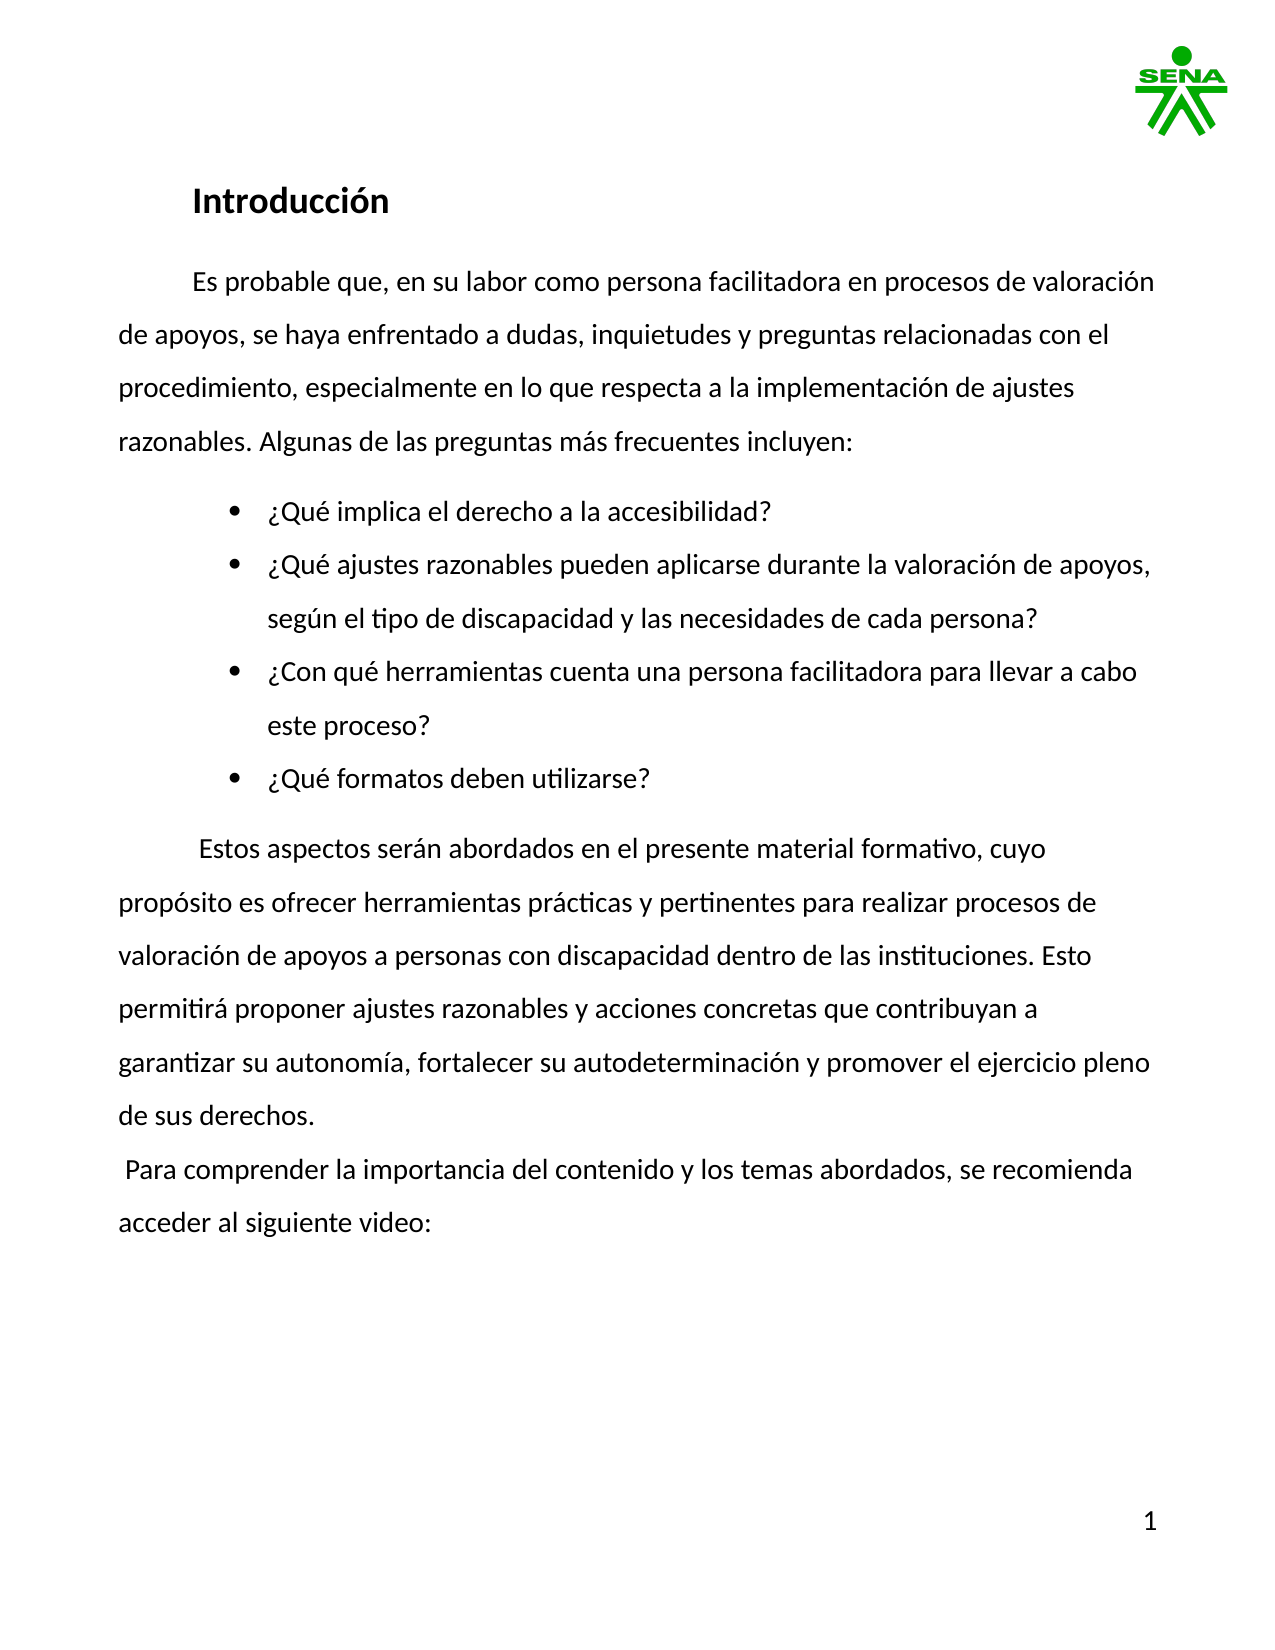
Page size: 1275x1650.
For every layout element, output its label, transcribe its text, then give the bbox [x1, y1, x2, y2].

list ¿Qué ajustes razonables pueden aplicarse durante la valoración de apoyos, según el tipo de discapacidad y las necesidades de cada persona? [229, 546, 1157, 636]
list Introducción [192, 177, 1157, 223]
list ¿Con qué herramientas cuenta una persona facilitadora para llevar a cabo este proceso? [229, 653, 1157, 742]
list ¿Qué implica el derecho a la accesibilidad? [229, 493, 1157, 529]
list ¿Qué formatos deben utilizarse? [229, 760, 1157, 796]
text Es probable que, en su labor como persona facilitadora en procesos de valoración de apoyos, se haya enfrentado a dudas, inquietudes y preguntas relacionadas con el procedimiento, especialmente en lo que respecta a la implementación de ajustes razonables. Algunas de las preguntas más frecuentes incluyen: [118, 263, 1157, 458]
picture [1135, 46, 1228, 136]
text Estos aspectos serán abordados en el presente material formativo, cuyo propósito es ofrecer herramientas prácticas y pertinentes para realizar procesos de valoración de apoyos a personas con discapacidad dentro de las instituciones. Esto permitirá proponer ajustes razonables y acciones concretas que contribuyan a garantizar su autonomía, fortalecer su autodeterminación y promover el ejercicio pleno de sus derechos. Para comprender la importancia del contenido y los temas abordados, se recomienda acceder al siguiente video: [118, 830, 1157, 1240]
